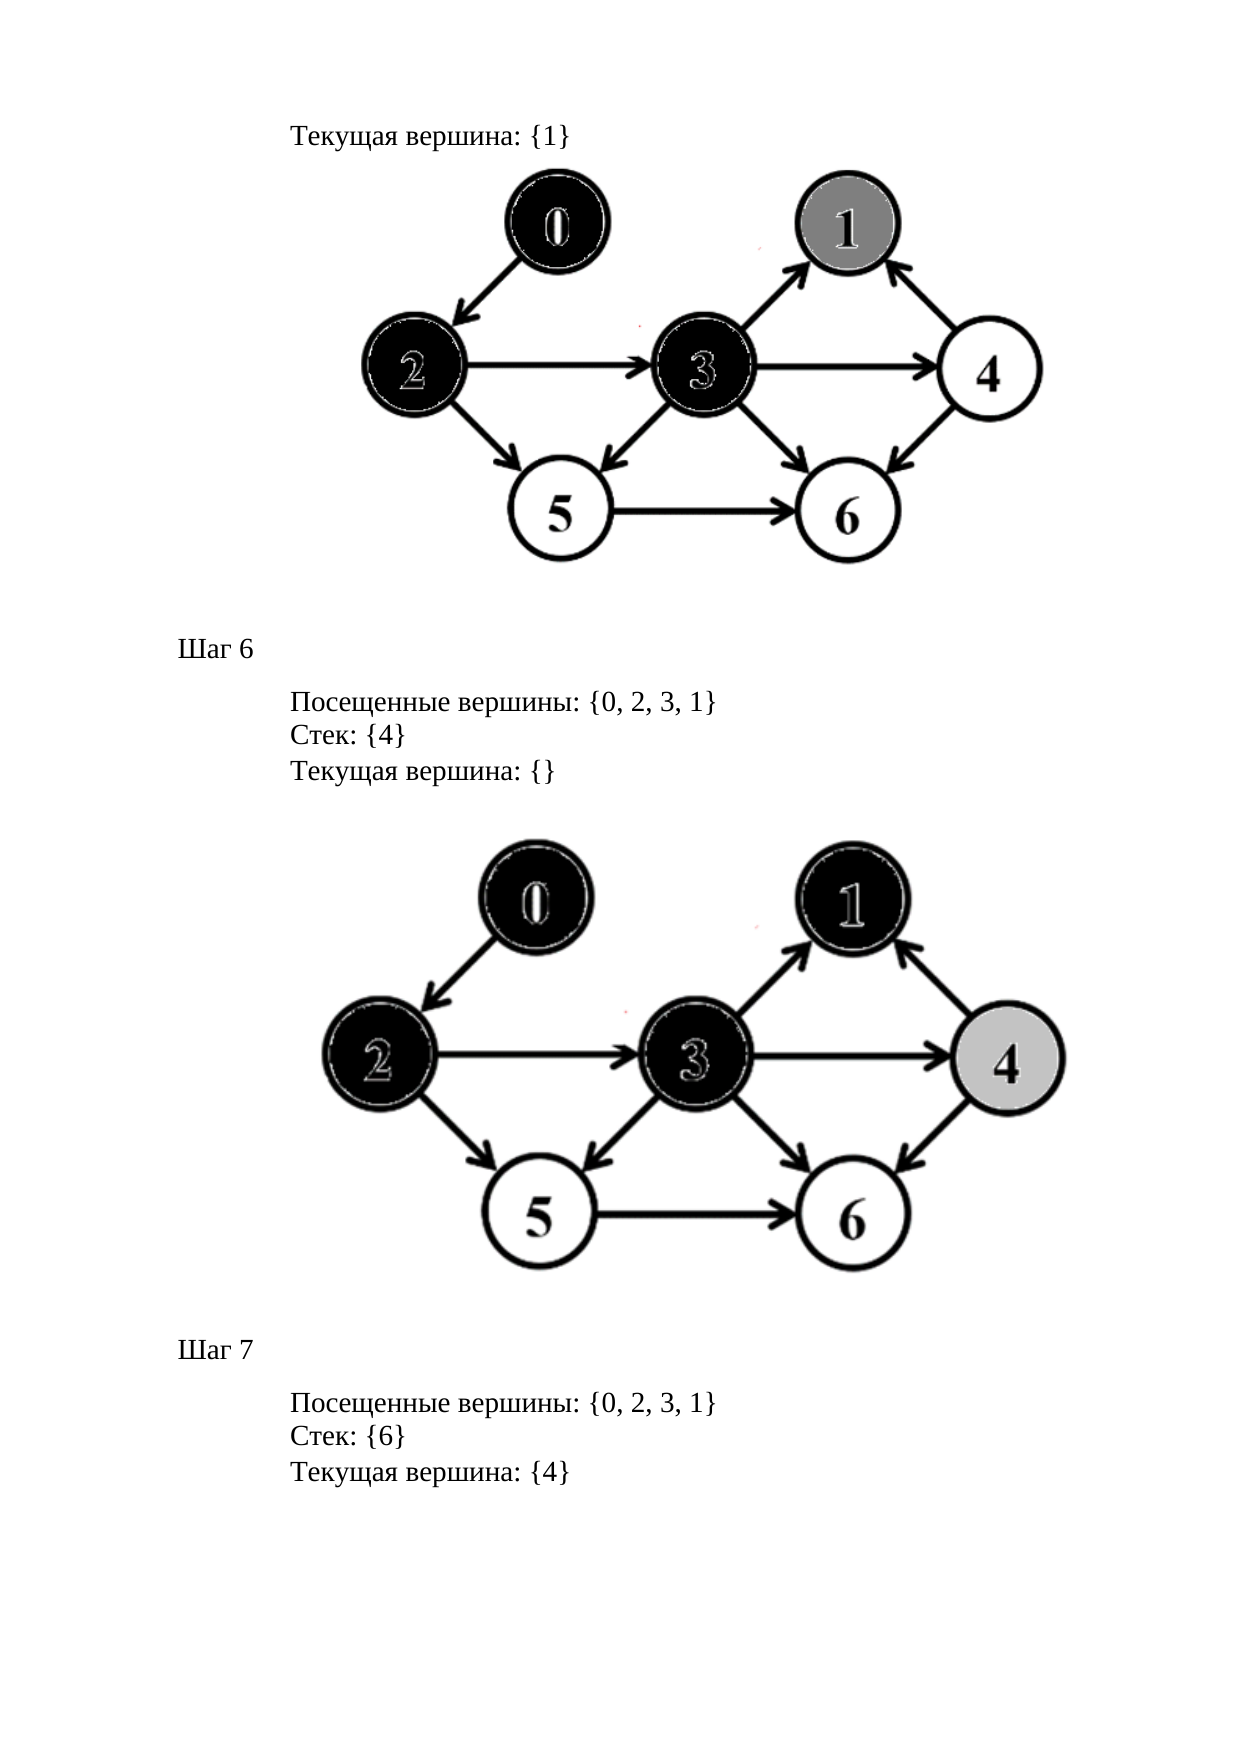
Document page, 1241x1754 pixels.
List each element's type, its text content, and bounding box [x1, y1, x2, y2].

list Стек: {6} [290, 1418, 1152, 1452]
list Текущая вершина: {} [290, 753, 1152, 787]
list Текущая вершина: {4} [290, 1454, 1152, 1488]
picture [289, 789, 1104, 1314]
list Посещенные вершины: {0, 2, 3, 1} [290, 1385, 1152, 1418]
picture [289, 154, 1075, 612]
list Текущая вершина: {1} [290, 118, 1152, 152]
list Посещенные вершины: {0, 2, 3, 1} [290, 684, 1152, 717]
text Шаг 6 [177, 631, 1152, 664]
list Стек: {4} [290, 717, 1152, 751]
text Шаг 7 [177, 1332, 1152, 1366]
